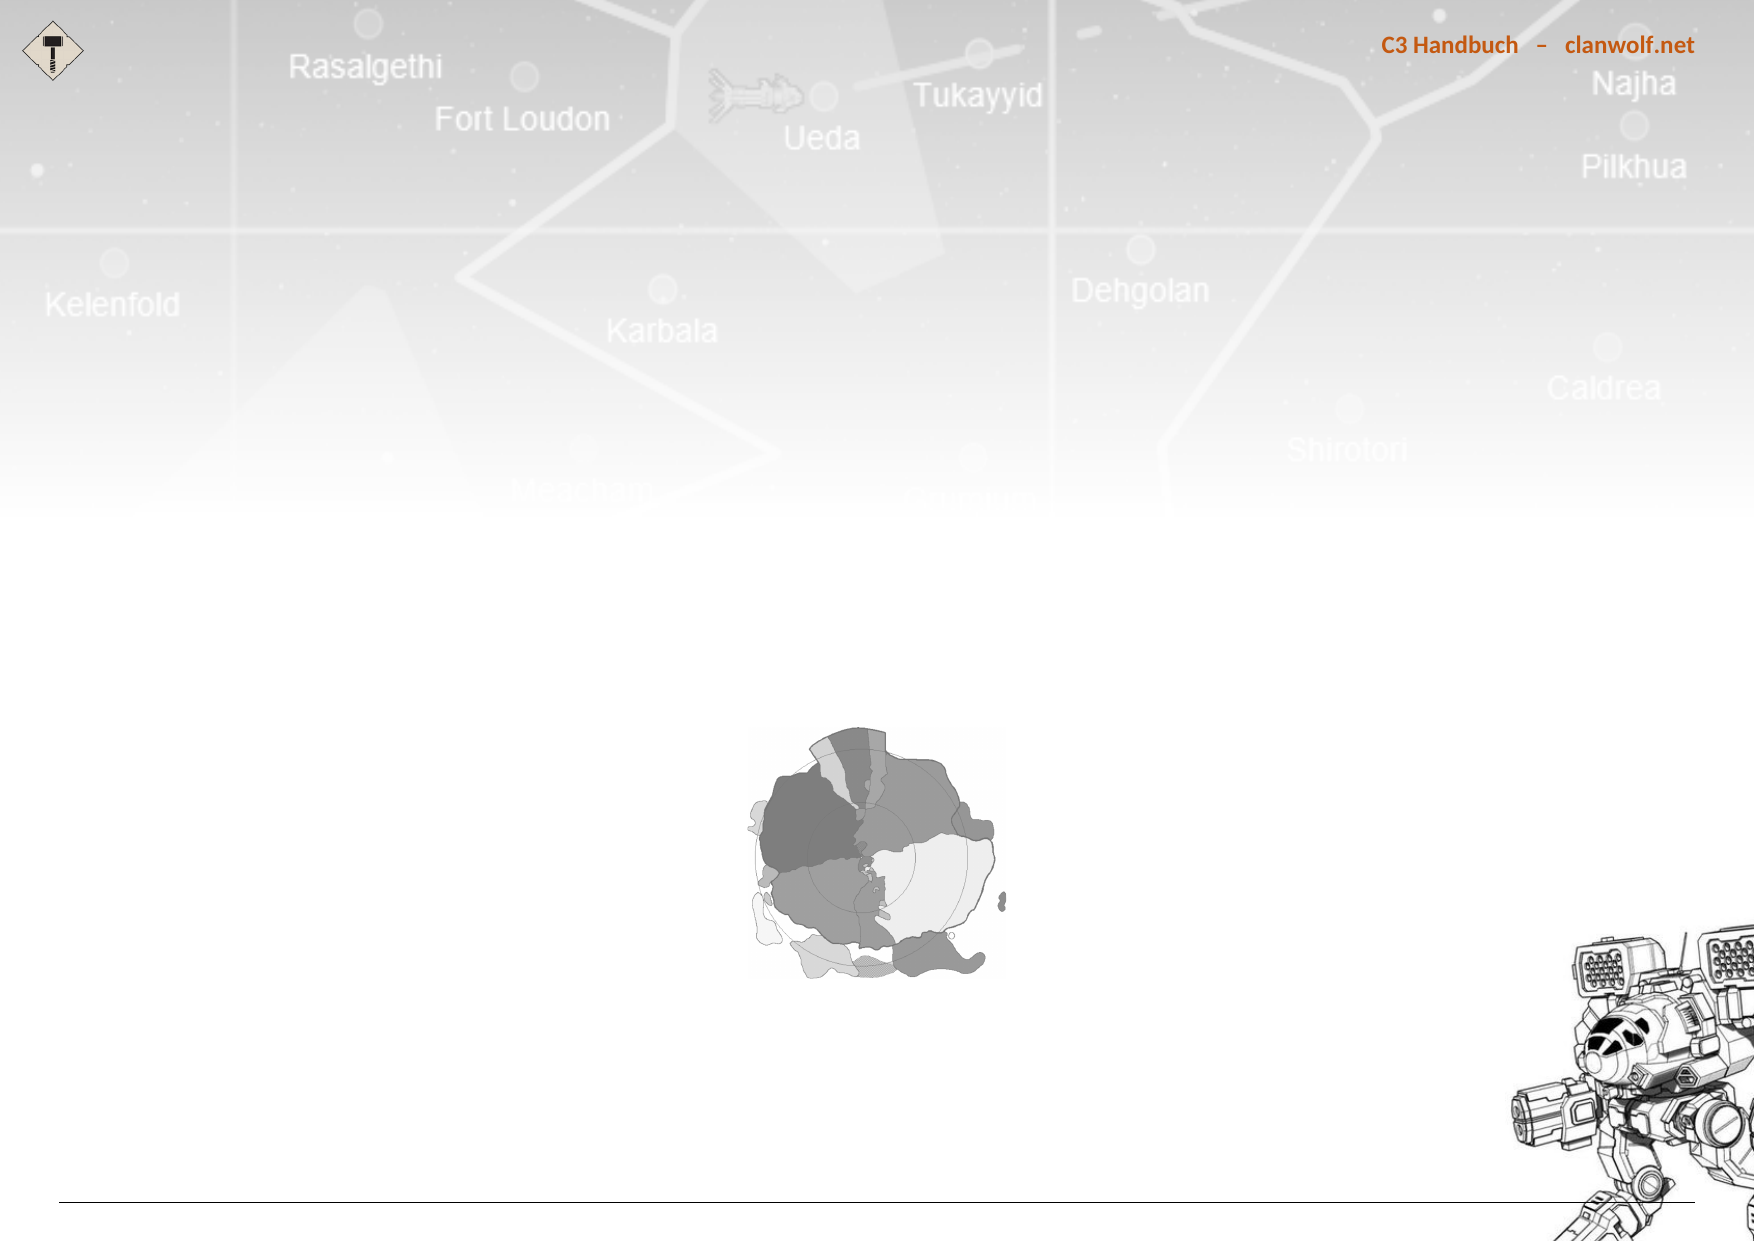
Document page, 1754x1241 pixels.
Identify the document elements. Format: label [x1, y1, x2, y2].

picture [0, 0, 1754, 531]
picture [1364, 909, 1754, 1241]
